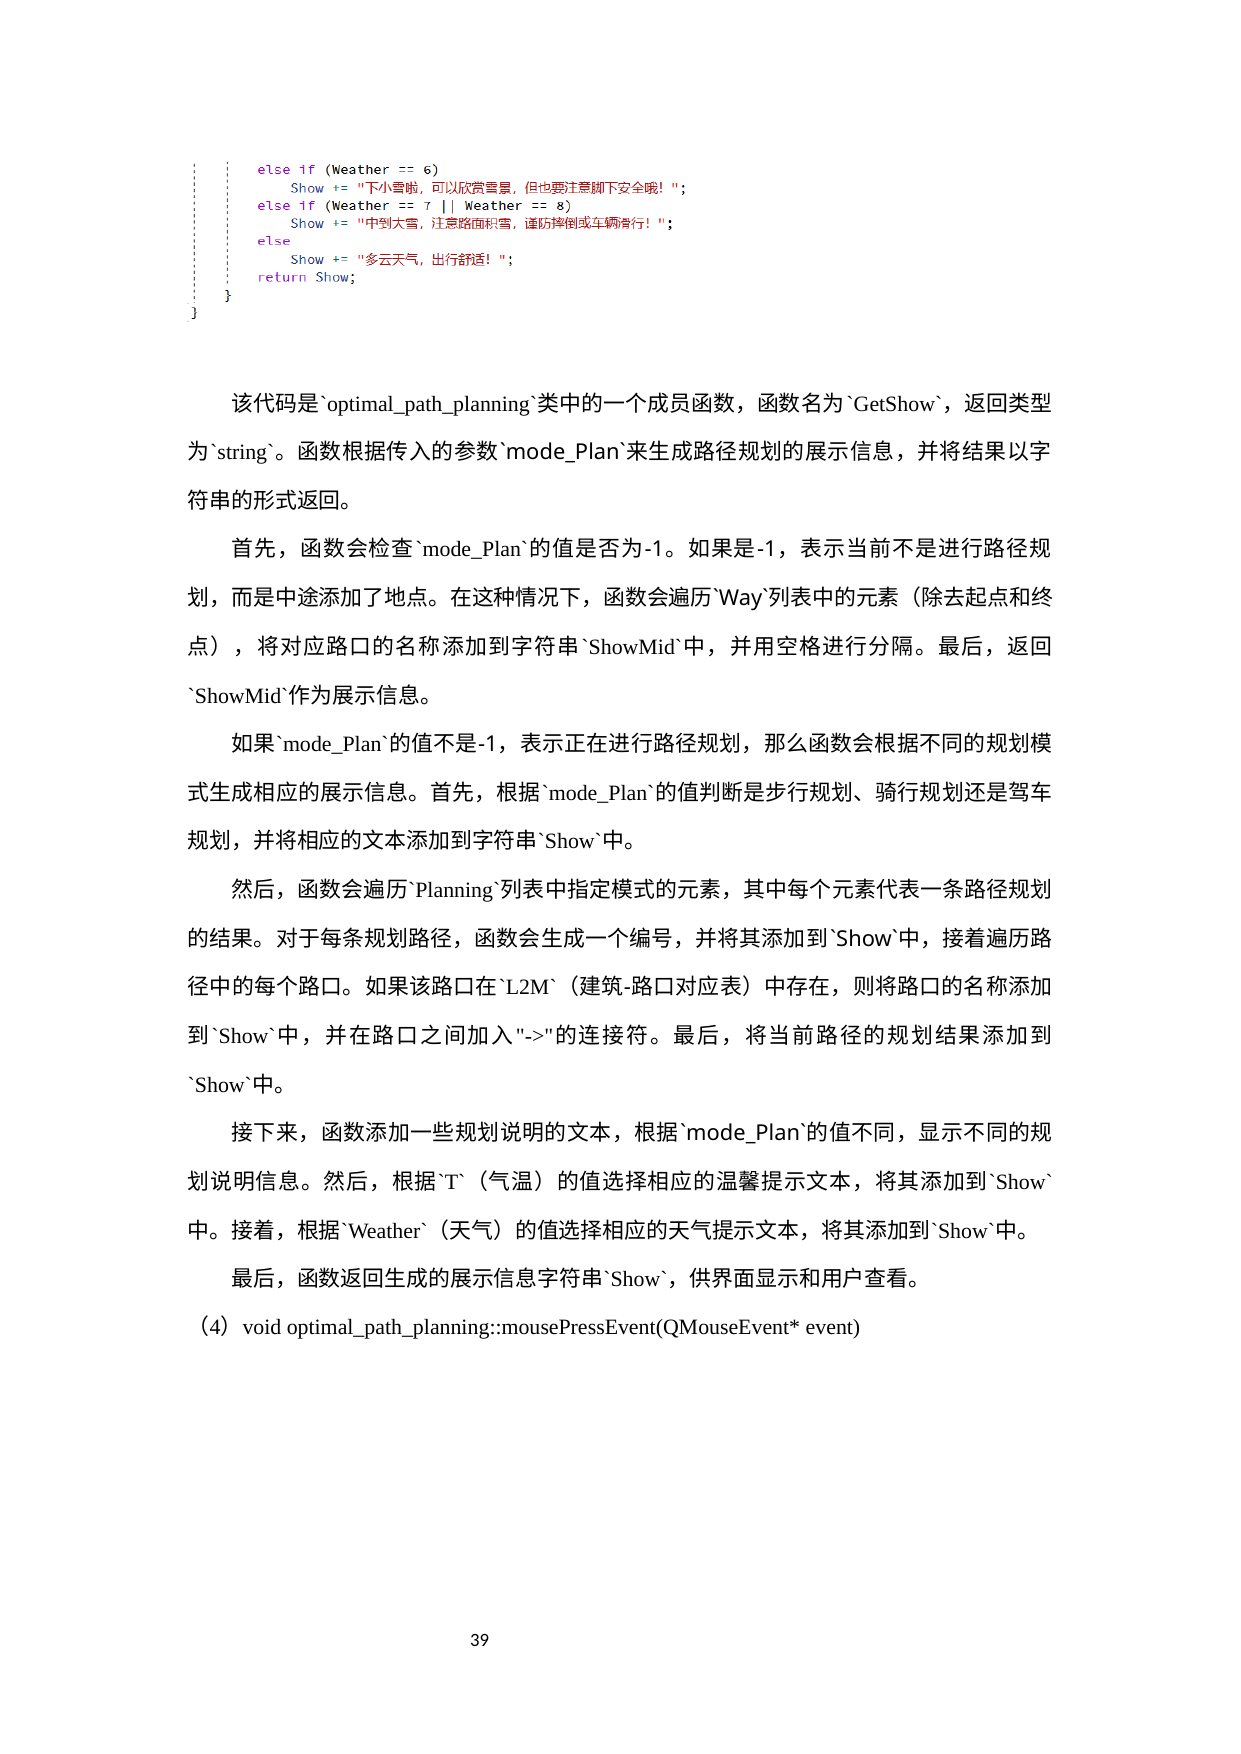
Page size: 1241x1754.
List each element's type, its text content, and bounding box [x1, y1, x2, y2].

text 接下来，函数添加一些规划说明的文本，根据`mode_Plan`的值不同，显示不同的规划说明信息。然后，根据`T`（气温）的值选择相应的温馨提示文本，将其添加到`Show`中。接着，根据`Weather`（天气）的值选择相应的天气提示文本，将其添加到`Show`中。 [187, 1115, 1053, 1245]
text 首先，函数会检查`mode_Plan`的值是否为-1。如果是-1，表示当前不是进行路径规划，而是中途添加了地点。在这种情况下，函数会遍历`Way`列表中的元素（除去起点和终点），将对应路口的名称添加到字符串`ShowMid`中，并用空格进行分隔。最后，返回`ShowMid`作为展示信息。 [187, 531, 1053, 710]
text 然后，函数会遍历`Planning`列表中指定模式的元素，其中每个元素代表一条路径规划的结果。对于每条规划路径，函数会生成一个编号，并将其添加到`Show`中，接着遍历路径中的每个路口。如果该路口在`L2M`（建筑-路口对应表）中存在，则将路口的名称添加到`Show`中，并在路口之间加入"->"的连接符。最后，将当前路径的规划结果添加到`Show`中。 [187, 871, 1053, 1099]
text （4）void optimal_path_planning::mousePressEvent(QMouseEvent* event) [187, 1309, 1053, 1341]
text 如果`mode_Plan`的值不是-1，表示正在进行路径规划，那么函数会根据不同的规划模式生成相应的展示信息。首先，根据`mode_Plan`的值判断是步行规划、骑行规划还是驾车规划，并将相应的文本添加到字符串`Show`中。 [187, 726, 1053, 856]
picture [187, 162, 938, 323]
text 最后，函数返回生成的展示信息字符串`Show`，供界面显示和用户查看。 [187, 1261, 1053, 1293]
text 该代码是`optimal_path_planning`类中的一个成员函数，函数名为`GetShow`，返回类型为`string`。函数根据传入的参数`mode_Plan`来生成路径规划的展示信息，并将结果以字符串的形式返回。 [187, 385, 1053, 515]
